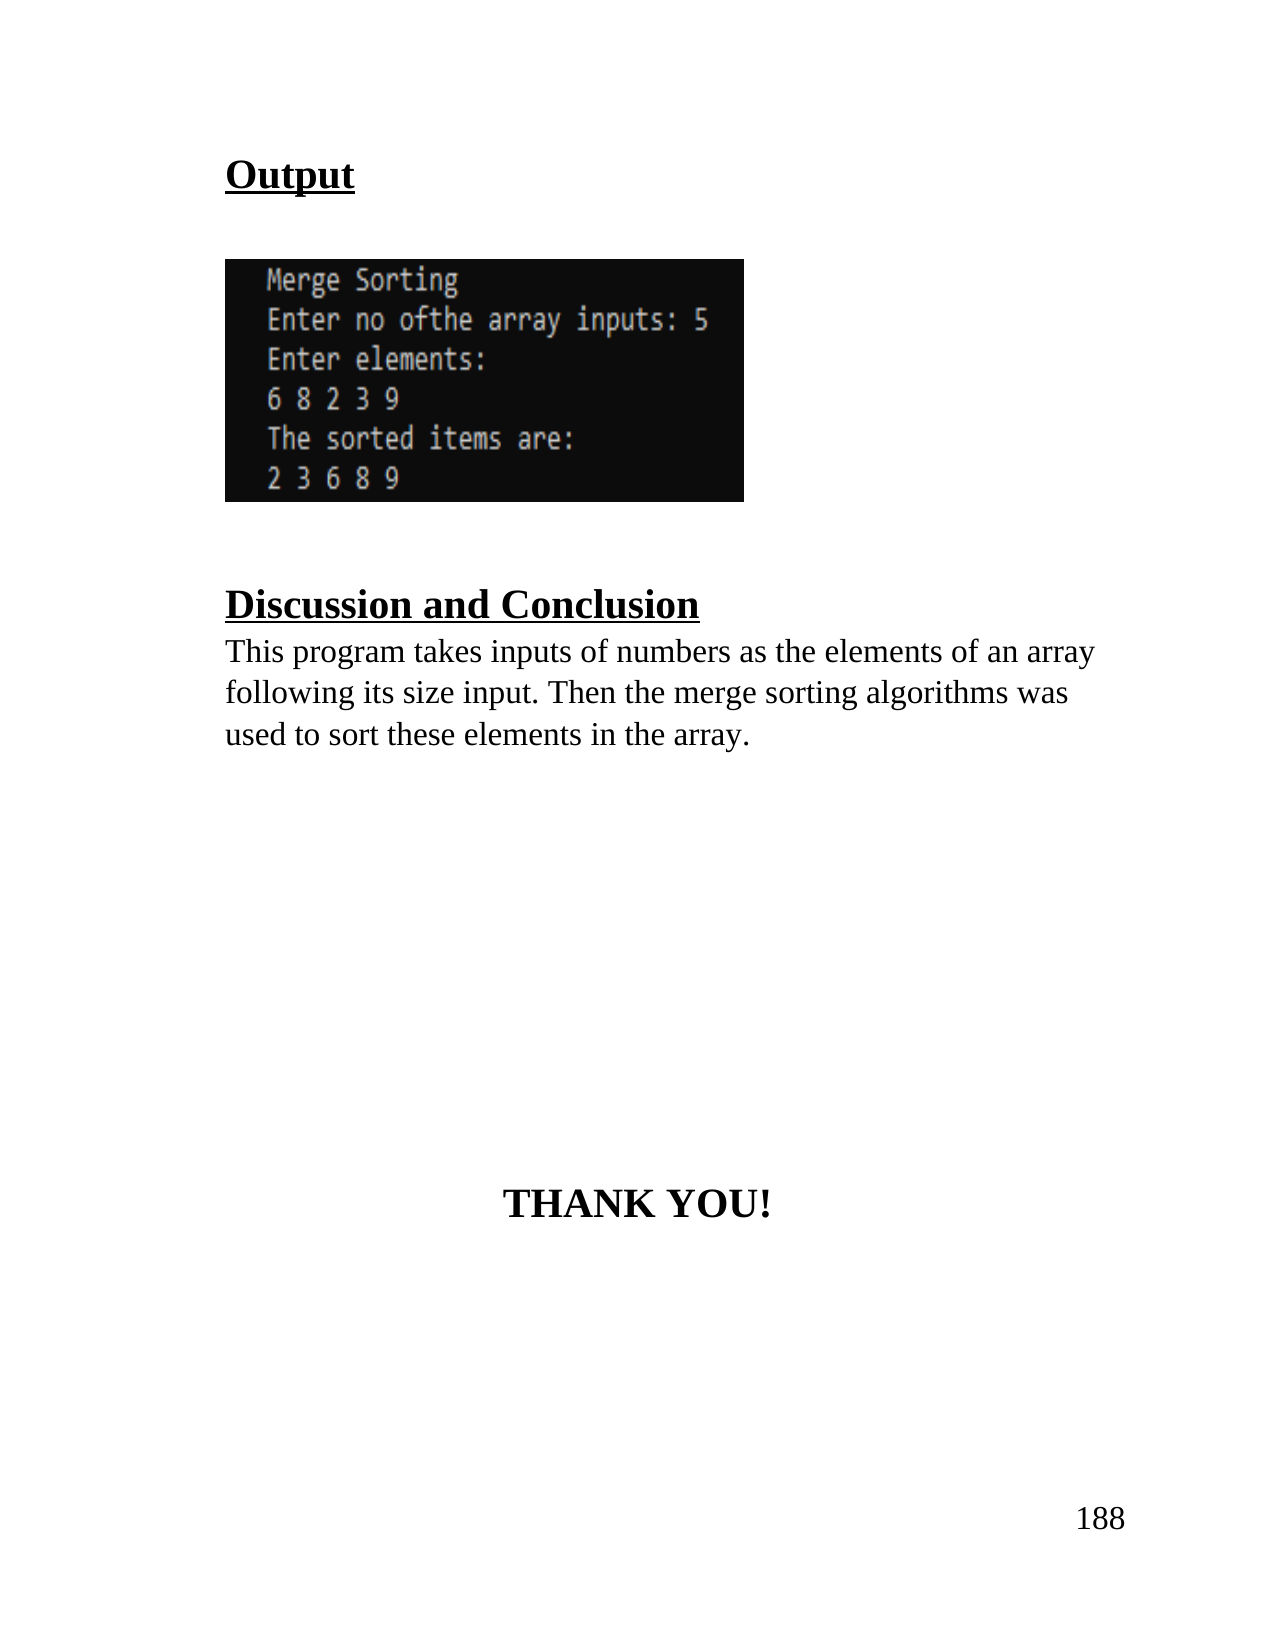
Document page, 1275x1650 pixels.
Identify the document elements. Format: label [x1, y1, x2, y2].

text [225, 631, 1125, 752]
picture [225, 259, 744, 502]
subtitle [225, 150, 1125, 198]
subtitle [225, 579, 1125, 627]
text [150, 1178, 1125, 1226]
